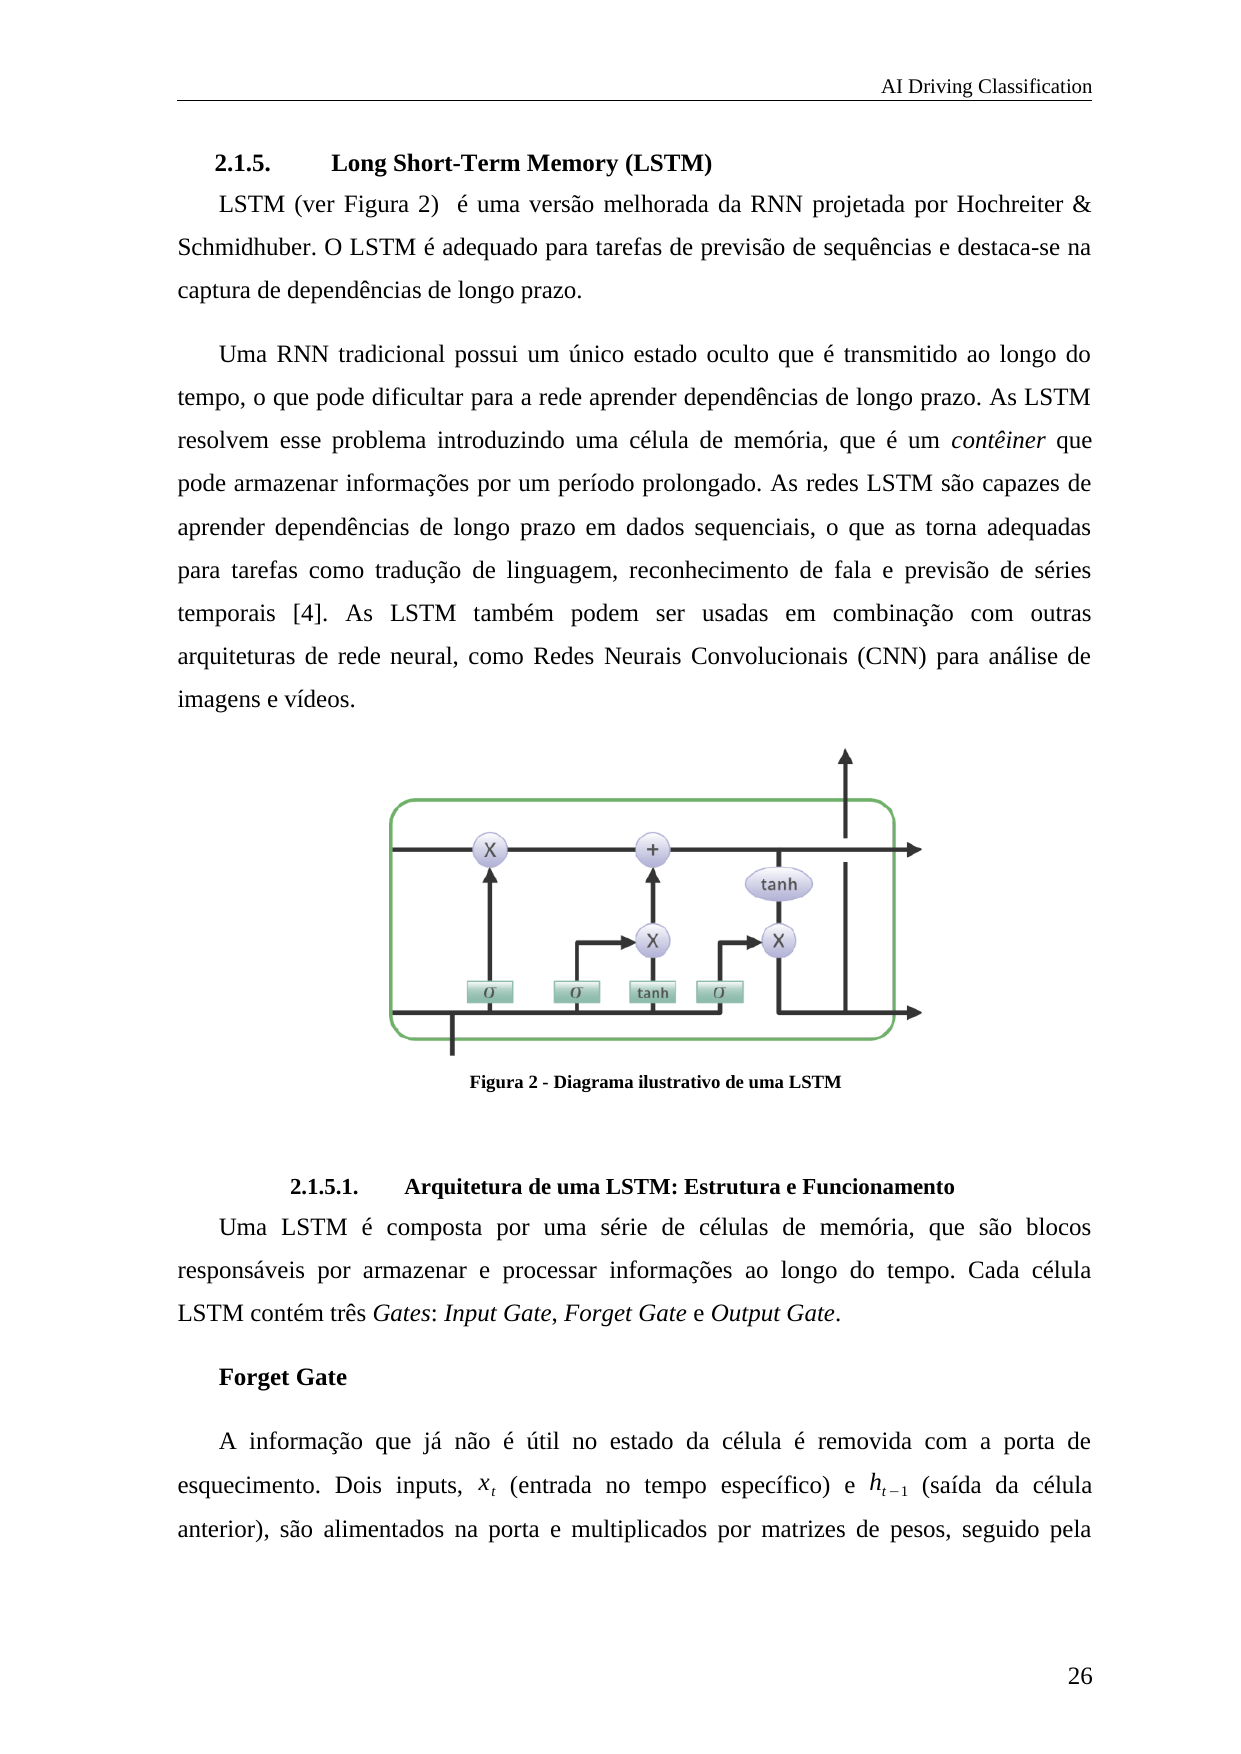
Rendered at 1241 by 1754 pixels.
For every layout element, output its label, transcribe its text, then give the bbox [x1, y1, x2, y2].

text LSTM (ver Figura 2) é uma versão melhorada da RNN projetada por Hochreiter & Schmidhuber. O LSTM é adequado para tarefas de previsão de sequências e destaca-se na captura de dependências de longo prazo. [177, 189, 1092, 304]
text Uma RNN tradicional possui um único estado oculto que é transmitido ao longo do tempo, o que pode dificultar para a rede aprender dependências de longo prazo. As LSTM resolvem esse problema introduzindo uma célula de memória, que é um contêiner que pode armazenar informações por um período prolongado. As redes LSTM são capazes de aprender dependências de longo prazo em dados sequenciais, o que as torna adequadas para tarefas como tradução de linguagem, reconhecimento de fala e previsão de séries temporais [4]. As LSTM também podem ser usadas em combinação com outras arquiteturas de rede neural, como Redes Neurais Convolucionais (CNN) para análise de imagens e vídeos. [177, 339, 1092, 713]
subtitle Long Short-Term Memory (LSTM) [214, 148, 1092, 176]
text Forget Gate [177, 1362, 1092, 1391]
subtitle Arquitetura de uma LSTM: Estrutura e Funcionamento [290, 1173, 1092, 1199]
text Uma LSTM é composta por uma série de células de memória, que são blocos responsáveis por armazenar e processar informações ao longo do tempo. Cada célula LSTM contém três Gates: Input Gate, Forget Gate e Output Gate. [177, 1212, 1092, 1327]
table_header Figura 2 - Diagrama ilustrativo de uma LSTM [177, 748, 1092, 1092]
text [177, 1426, 1092, 1543]
picture [389, 748, 922, 1057]
